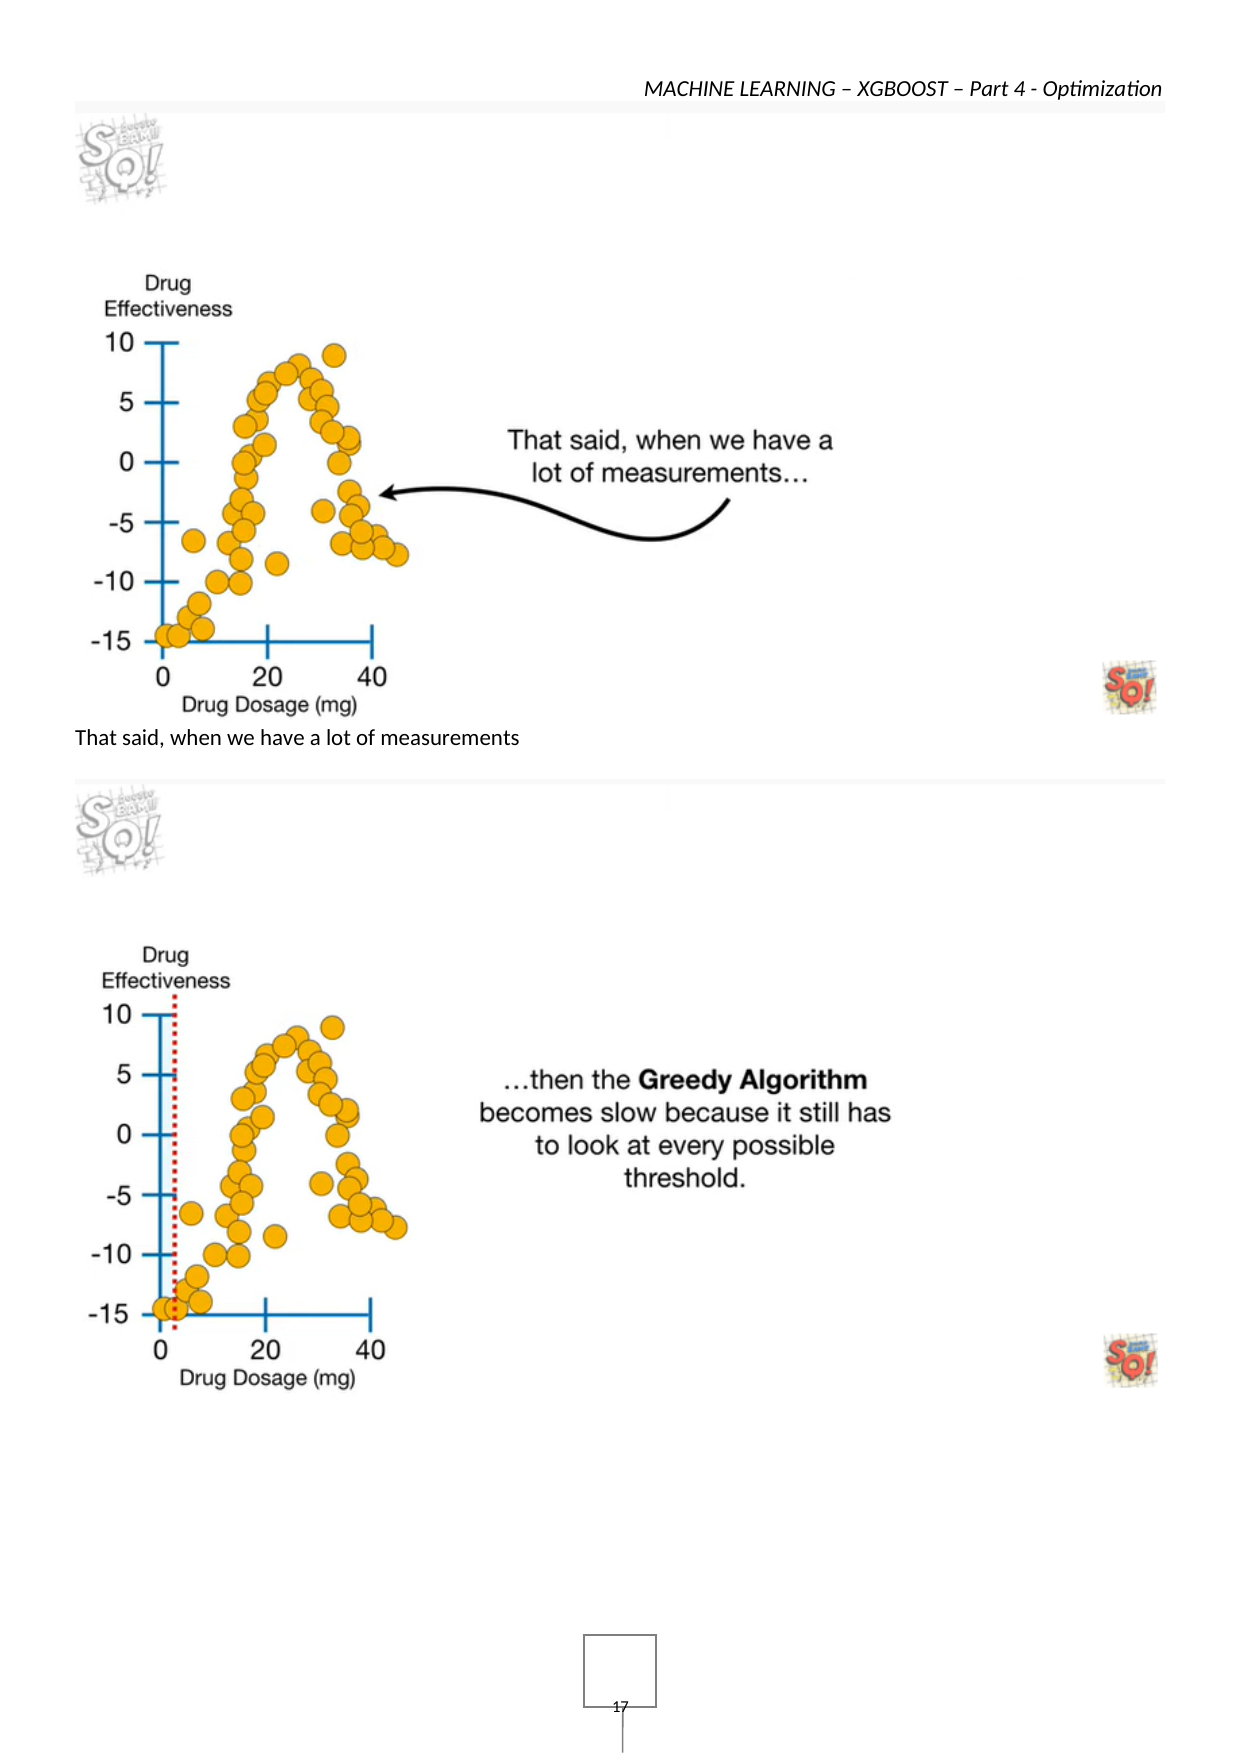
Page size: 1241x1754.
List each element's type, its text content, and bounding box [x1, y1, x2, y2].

text That said, when we have a lot of measurements [75, 724, 1165, 752]
picture [75, 101, 1166, 724]
picture [75, 779, 1166, 1400]
